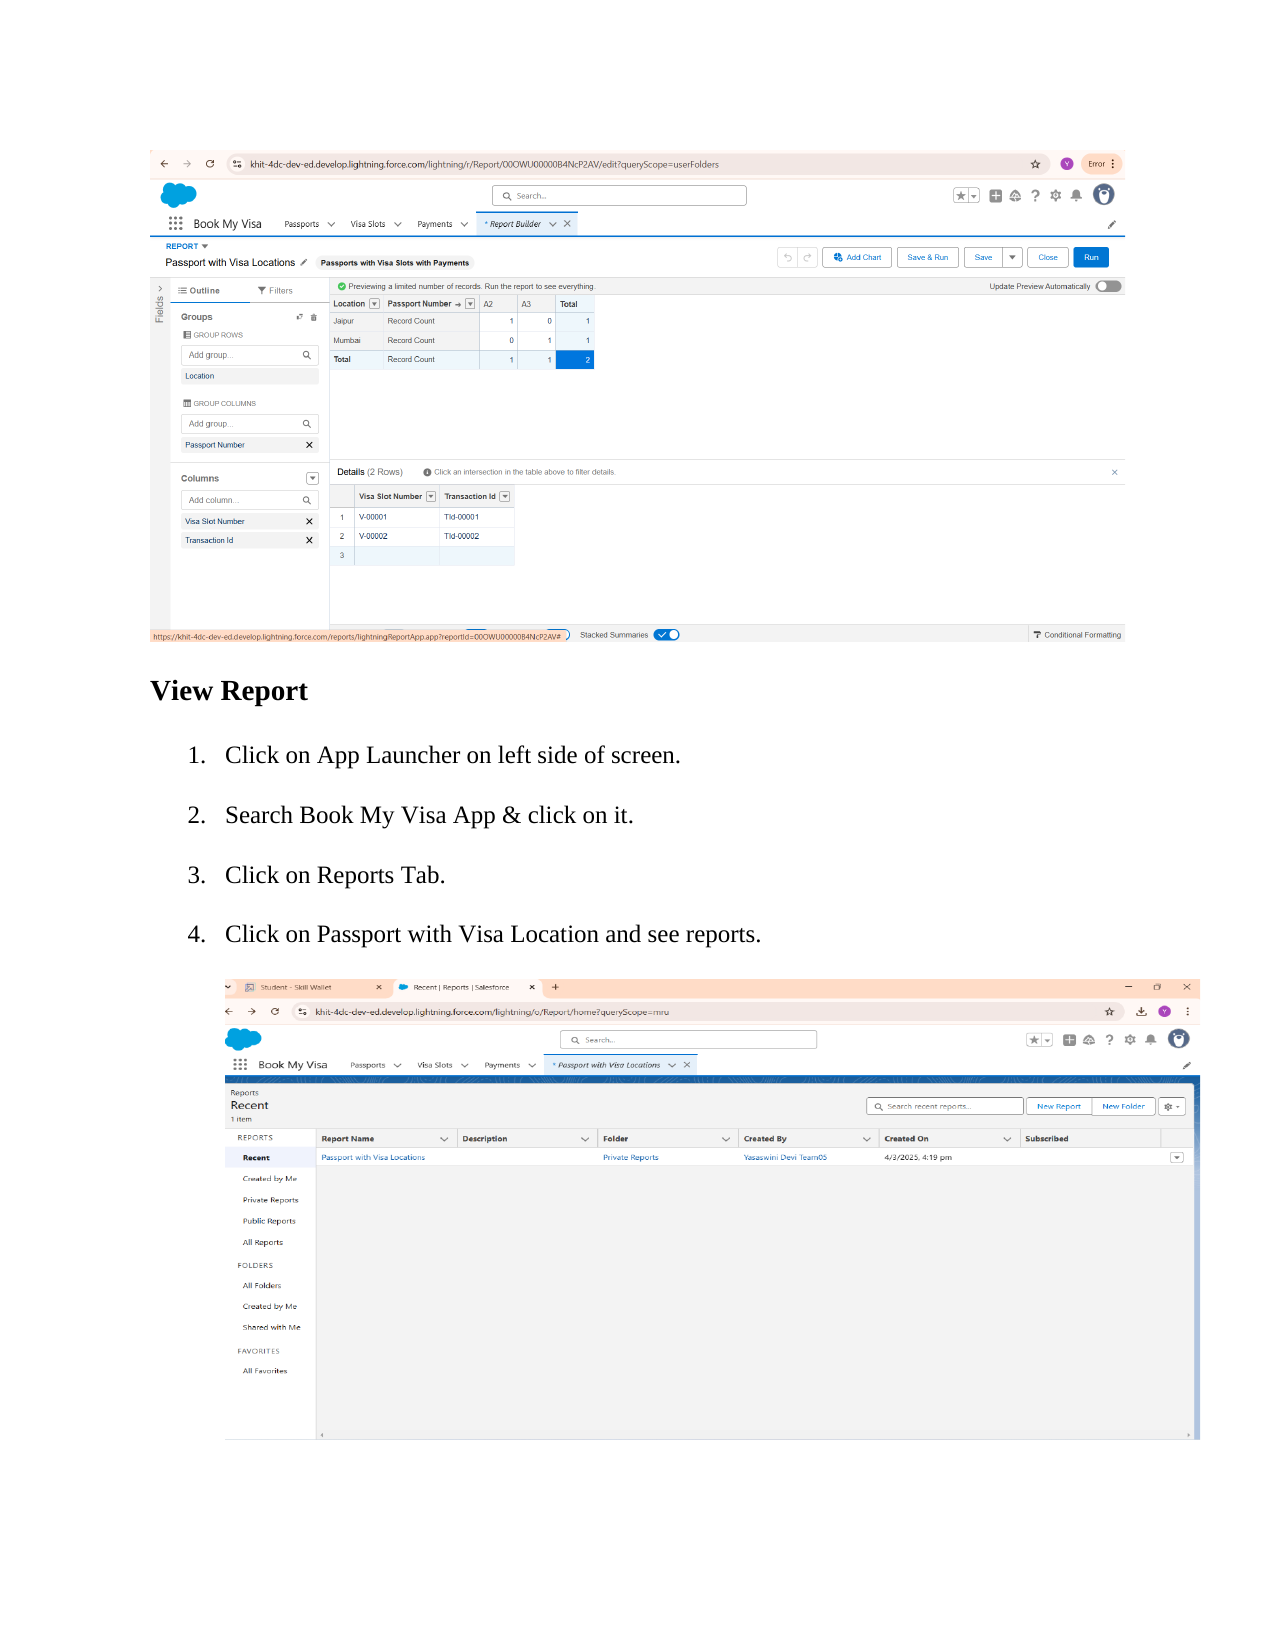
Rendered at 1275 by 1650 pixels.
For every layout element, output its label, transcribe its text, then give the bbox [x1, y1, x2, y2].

text View Report [150, 673, 1125, 707]
picture [225, 979, 1200, 1440]
list Click on Passport with Visa Location and see reports. [187, 919, 1125, 948]
list Click on App Launcher on left side of screen. [187, 740, 1125, 769]
list Click on Reports Tab. [187, 860, 1125, 888]
picture [150, 150, 1125, 642]
list Search Book My Visa App & click on it. [187, 800, 1125, 829]
